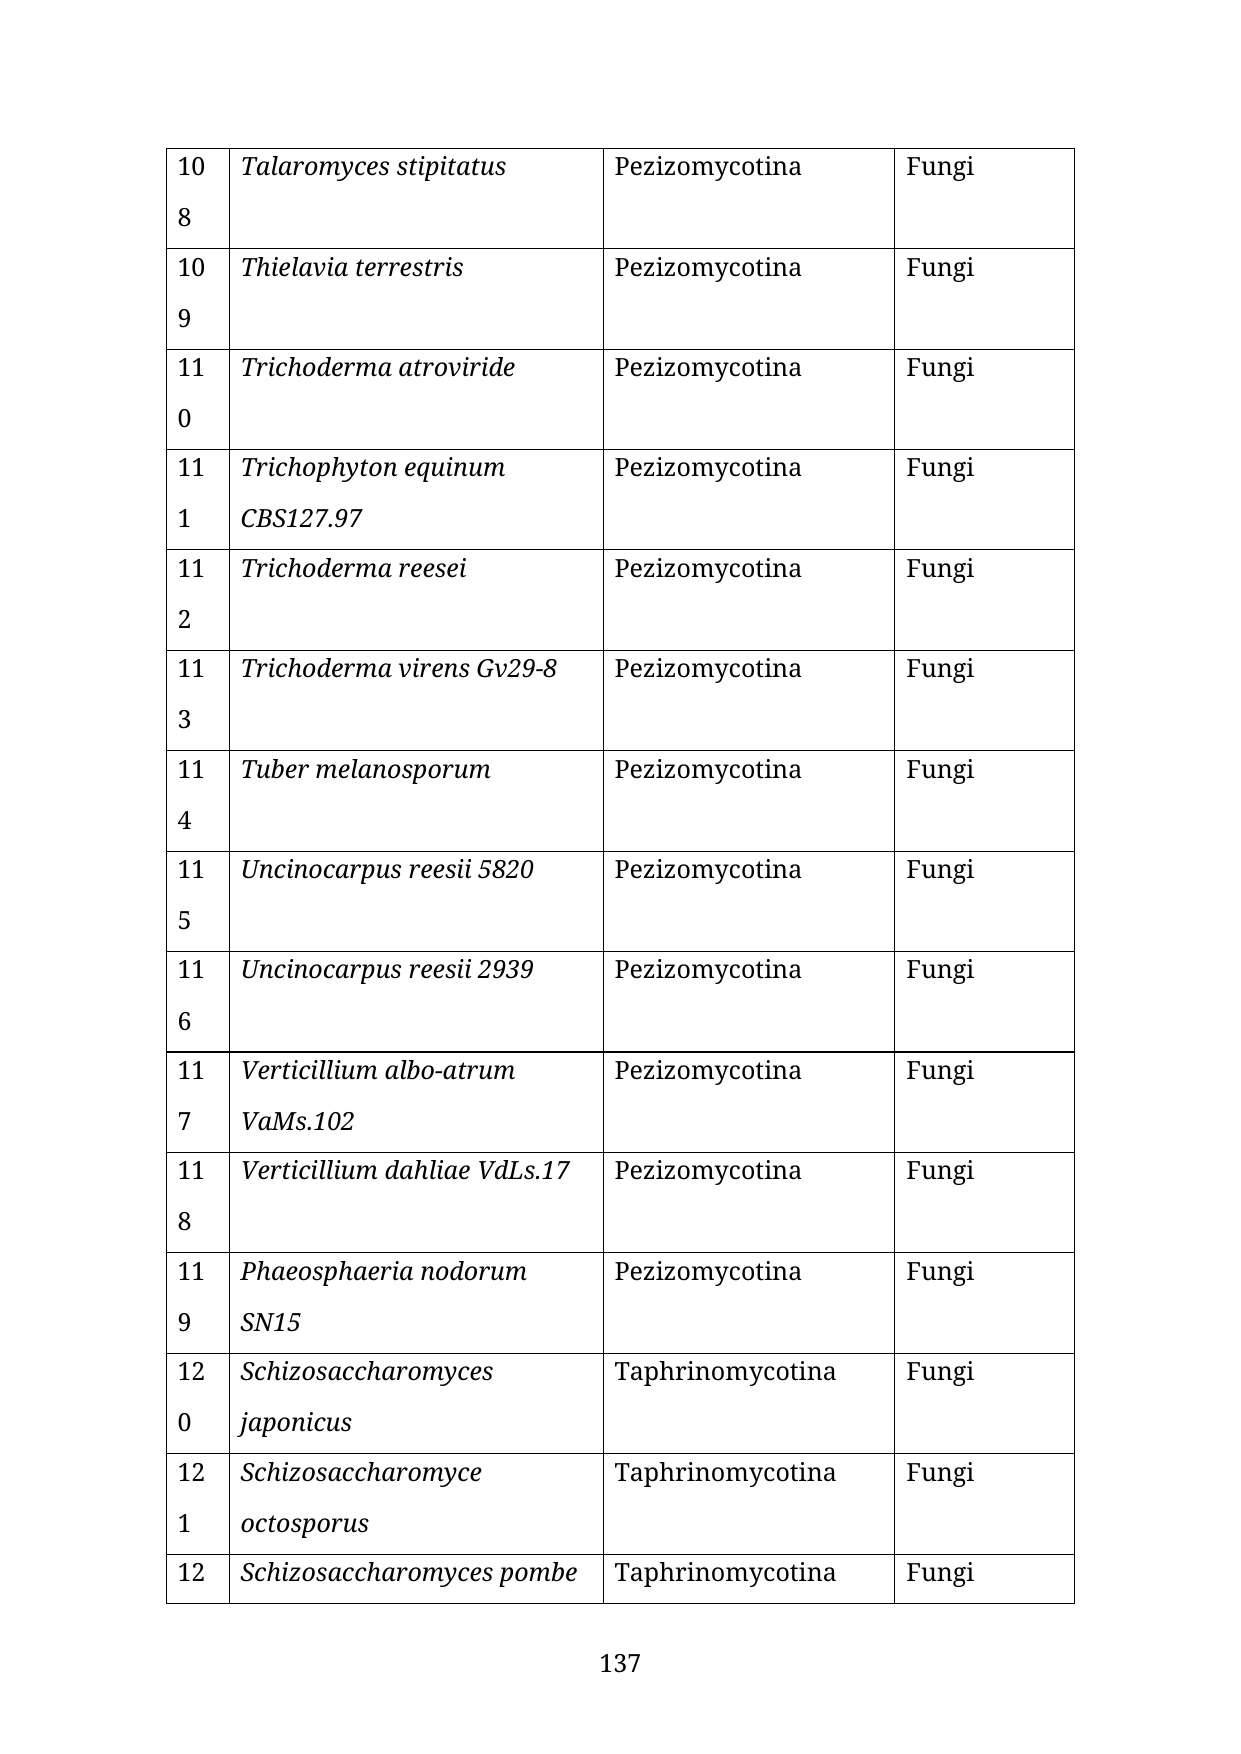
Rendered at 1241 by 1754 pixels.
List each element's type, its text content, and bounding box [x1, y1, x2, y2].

table_cell Fungi [895, 1153, 1074, 1252]
table_cell Fungi [895, 350, 1074, 449]
table_cell Pezizomycotina [604, 952, 894, 1051]
table_cell Verticillium dahliae VdLs.17 [230, 1153, 603, 1252]
table_cell Pezizomycotina [604, 550, 894, 650]
table_cell Pezizomycotina [604, 149, 894, 248]
table_cell Fungi [895, 952, 1074, 1051]
table_cell Verticillium albo-atrum VaMs.102 [230, 1053, 603, 1152]
table_cell Uncinocarpus reesii 5820 [230, 852, 603, 951]
table_cell 113 [167, 651, 229, 750]
table_cell Taphrinomycotina [604, 1454, 894, 1553]
table_cell Thielavia terrestris [230, 249, 603, 348]
table_cell Fungi [895, 249, 1074, 348]
table_cell Schizosaccharomyces japonicus [230, 1354, 603, 1453]
table_cell 111 [167, 450, 229, 549]
table_cell Talaromyces stipitatus [230, 149, 603, 248]
table_cell Taphrinomycotina [604, 1354, 894, 1453]
table_cell 114 [167, 751, 229, 851]
table_cell Pezizomycotina [604, 450, 894, 549]
table_cell Trichoderma reesei [230, 550, 603, 650]
table_cell 112 [167, 550, 229, 650]
table_cell Pezizomycotina [604, 1053, 894, 1152]
table_cell 122 [167, 1555, 229, 1603]
table_cell 115 [167, 852, 229, 951]
table_cell 116 [167, 952, 229, 1051]
table_cell Trichophyton equinum CBS127.97 [230, 450, 603, 549]
table_cell 121 [167, 1454, 229, 1553]
table_cell Trichoderma atroviride [230, 350, 603, 449]
table_cell 109 [167, 249, 229, 348]
table_cell Tuber melanosporum [230, 751, 603, 851]
table_cell Fungi [895, 1555, 1074, 1603]
table_cell Pezizomycotina [604, 651, 894, 750]
table_cell 108 [167, 149, 229, 248]
table_cell Pezizomycotina [604, 1253, 894, 1353]
table_cell Fungi [895, 550, 1074, 650]
table_cell Fungi [895, 852, 1074, 951]
table_cell Phaeosphaeria nodorum SN15 [230, 1253, 603, 1353]
table_cell Pezizomycotina [604, 852, 894, 951]
table_cell Fungi [895, 1354, 1074, 1453]
table_cell 119 [167, 1253, 229, 1353]
table_cell 118 [167, 1153, 229, 1252]
table_cell Pezizomycotina [604, 1153, 894, 1252]
table_cell Fungi [895, 1053, 1074, 1152]
table_cell Fungi [895, 1253, 1074, 1353]
table_cell 110 [167, 350, 229, 449]
table_cell 117 [167, 1053, 229, 1152]
table_cell Trichoderma virens Gv29-8 [230, 651, 603, 750]
table_cell Fungi [895, 651, 1074, 750]
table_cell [230, 1555, 603, 1603]
table_cell Fungi [895, 149, 1074, 248]
table_cell Pezizomycotina [604, 249, 894, 348]
table_cell Pezizomycotina [604, 350, 894, 449]
table_cell Schizosaccharomyce octosporus [230, 1454, 603, 1553]
table_cell Uncinocarpus reesii 2939 [230, 952, 603, 1051]
table_cell Fungi [895, 450, 1074, 549]
table_cell Taphrinomycotina [604, 1555, 894, 1603]
table_cell Pezizomycotina [604, 751, 894, 851]
table_cell Fungi [895, 1454, 1074, 1553]
table_cell 120 [167, 1354, 229, 1453]
table_cell Fungi [895, 751, 1074, 851]
